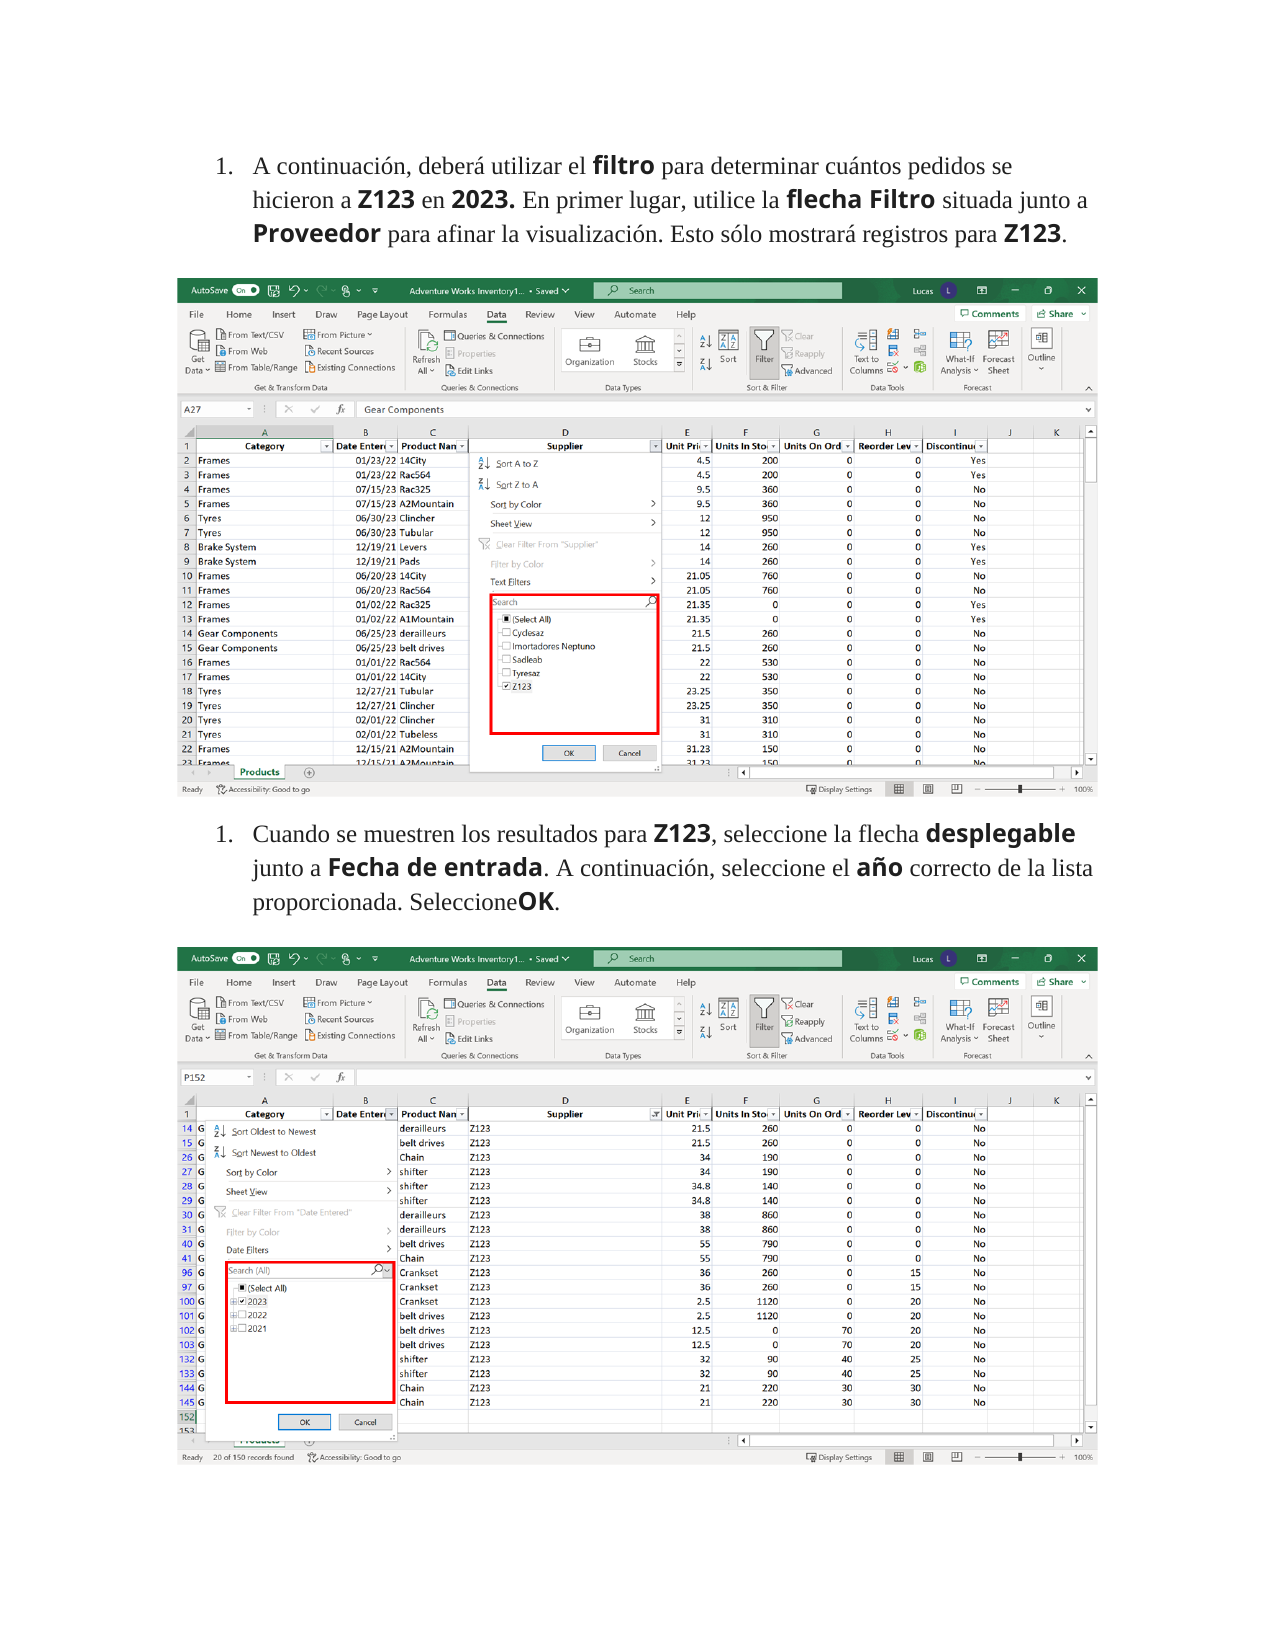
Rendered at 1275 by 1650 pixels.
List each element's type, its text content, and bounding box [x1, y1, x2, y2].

list Cuando se muestren los resultados para Z123, seleccione la flecha desplegable junto a Fecha de entrada. A continuación, seleccione el año correcto de la lista proporcionada. SeleccioneOK. [215, 816, 1098, 918]
picture [177, 278, 1098, 797]
picture [177, 947, 1098, 1465]
list A continuación, deberá utilizar el filtro para determinar cuántos pedidos se hicieron a Z123 en 2023. En primer lugar, utilice la flecha Filtro situada junto a Proveedor para afinar la visualización. Esto sólo mostrará registros para Z123. [215, 148, 1098, 250]
